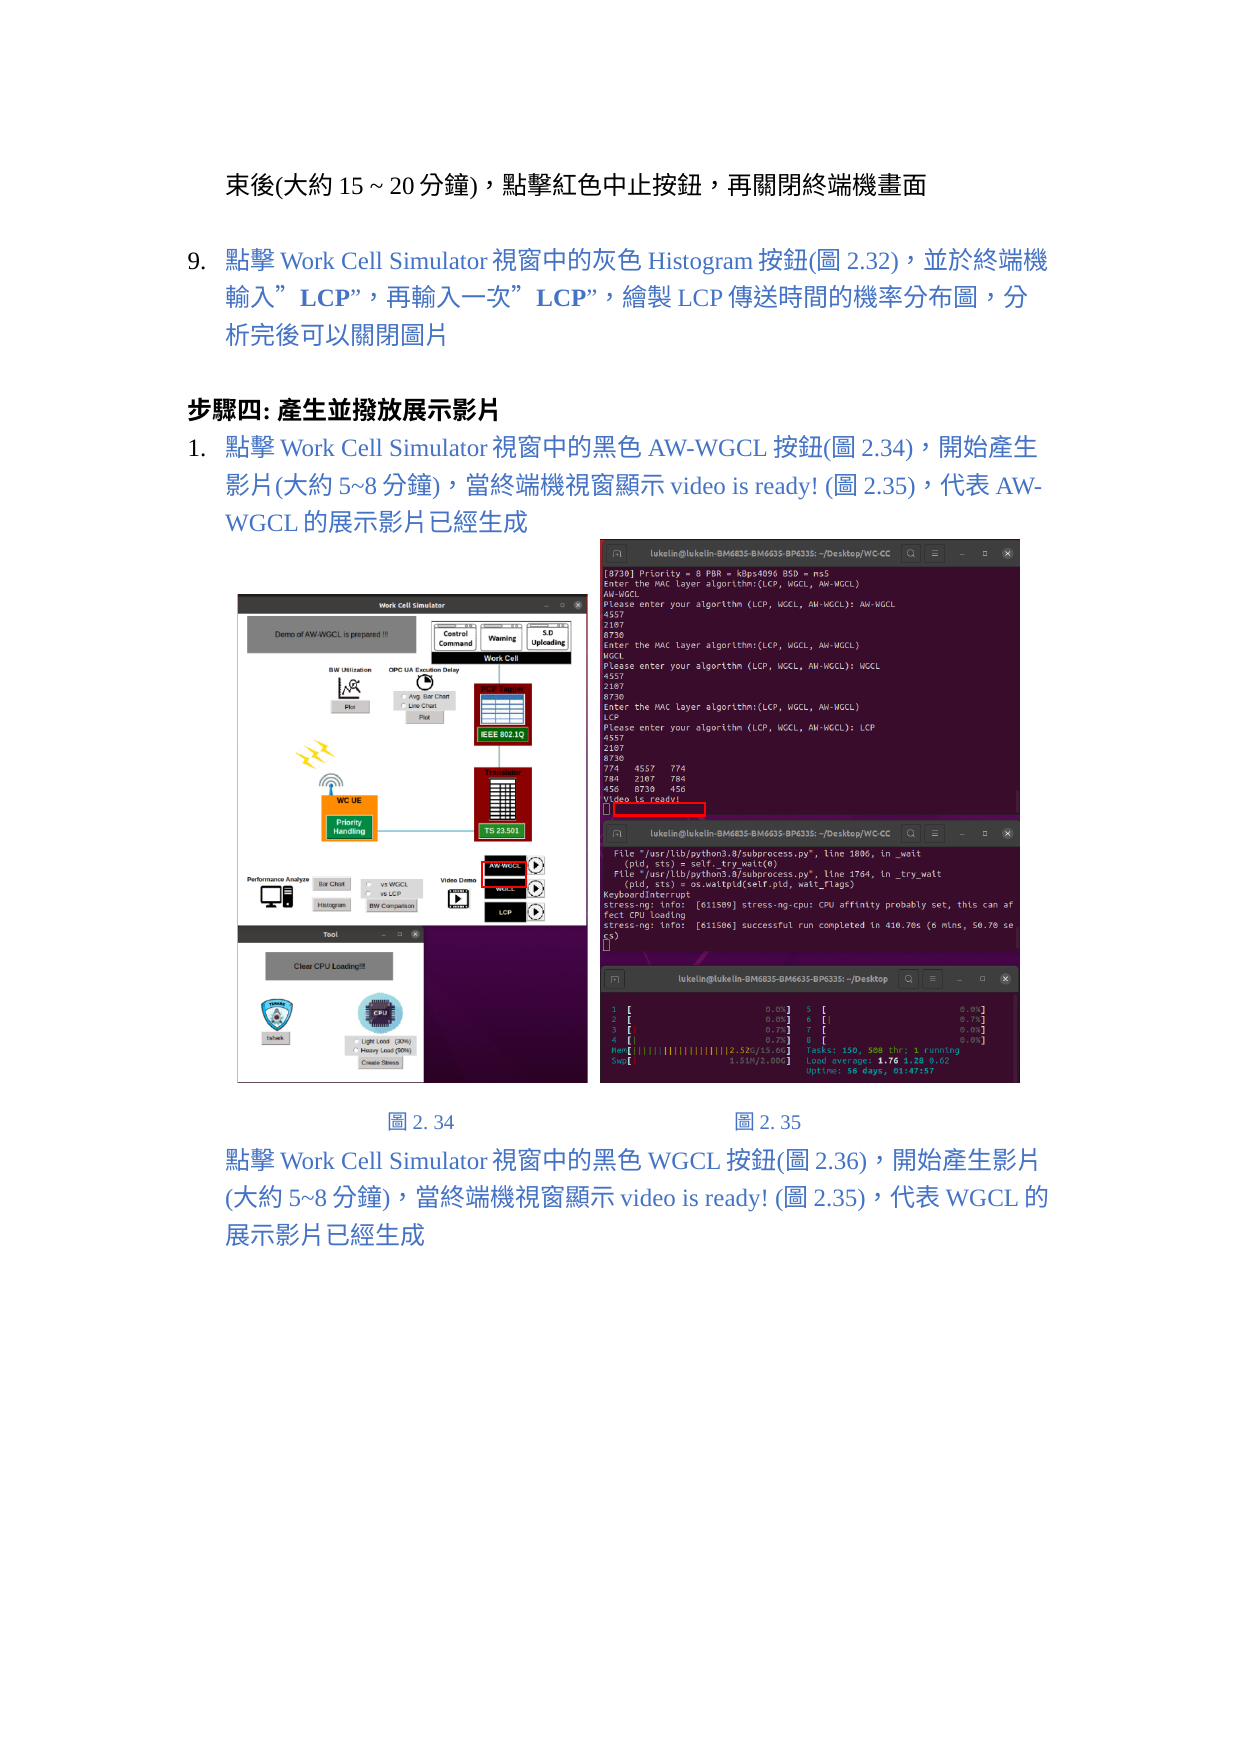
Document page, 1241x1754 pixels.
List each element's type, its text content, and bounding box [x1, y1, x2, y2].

list 點擊Work Cell Simulator視窗中的灰色Histogram按鈕(圖2.32)，並於終端機輸入”LCP”，再輸入一次”LCP”，繪製LCP傳送時間的機率分布圖，分析完後可以關閉圖片 [187, 239, 1053, 352]
text 點擊Work Cell Simulator視窗中的黑色WGCL按鈕(圖2.36)，開始產生影片(大約5~8分鐘)，當終端機視窗顯示video is ready! (圖2.35)，代表WGCL的展示影片已經生成 [225, 1139, 1053, 1252]
text 圖2. 34 圖2. 35 [337, 1102, 1053, 1139]
list 點擊Work Cell Simulator視窗中的黑色AW-WGCL按鈕(圖2.34)，開始產生影片(大約5~8分鐘)，當終端機視窗顯示video is ready! (圖2.35)，代表AW-WGCL的展示影片已經生成 [187, 427, 1053, 539]
picture [600, 539, 1020, 1083]
text 步驟四: 產生並撥放展示影片 [187, 389, 1053, 427]
picture [237, 594, 588, 1083]
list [187, 164, 1053, 202]
